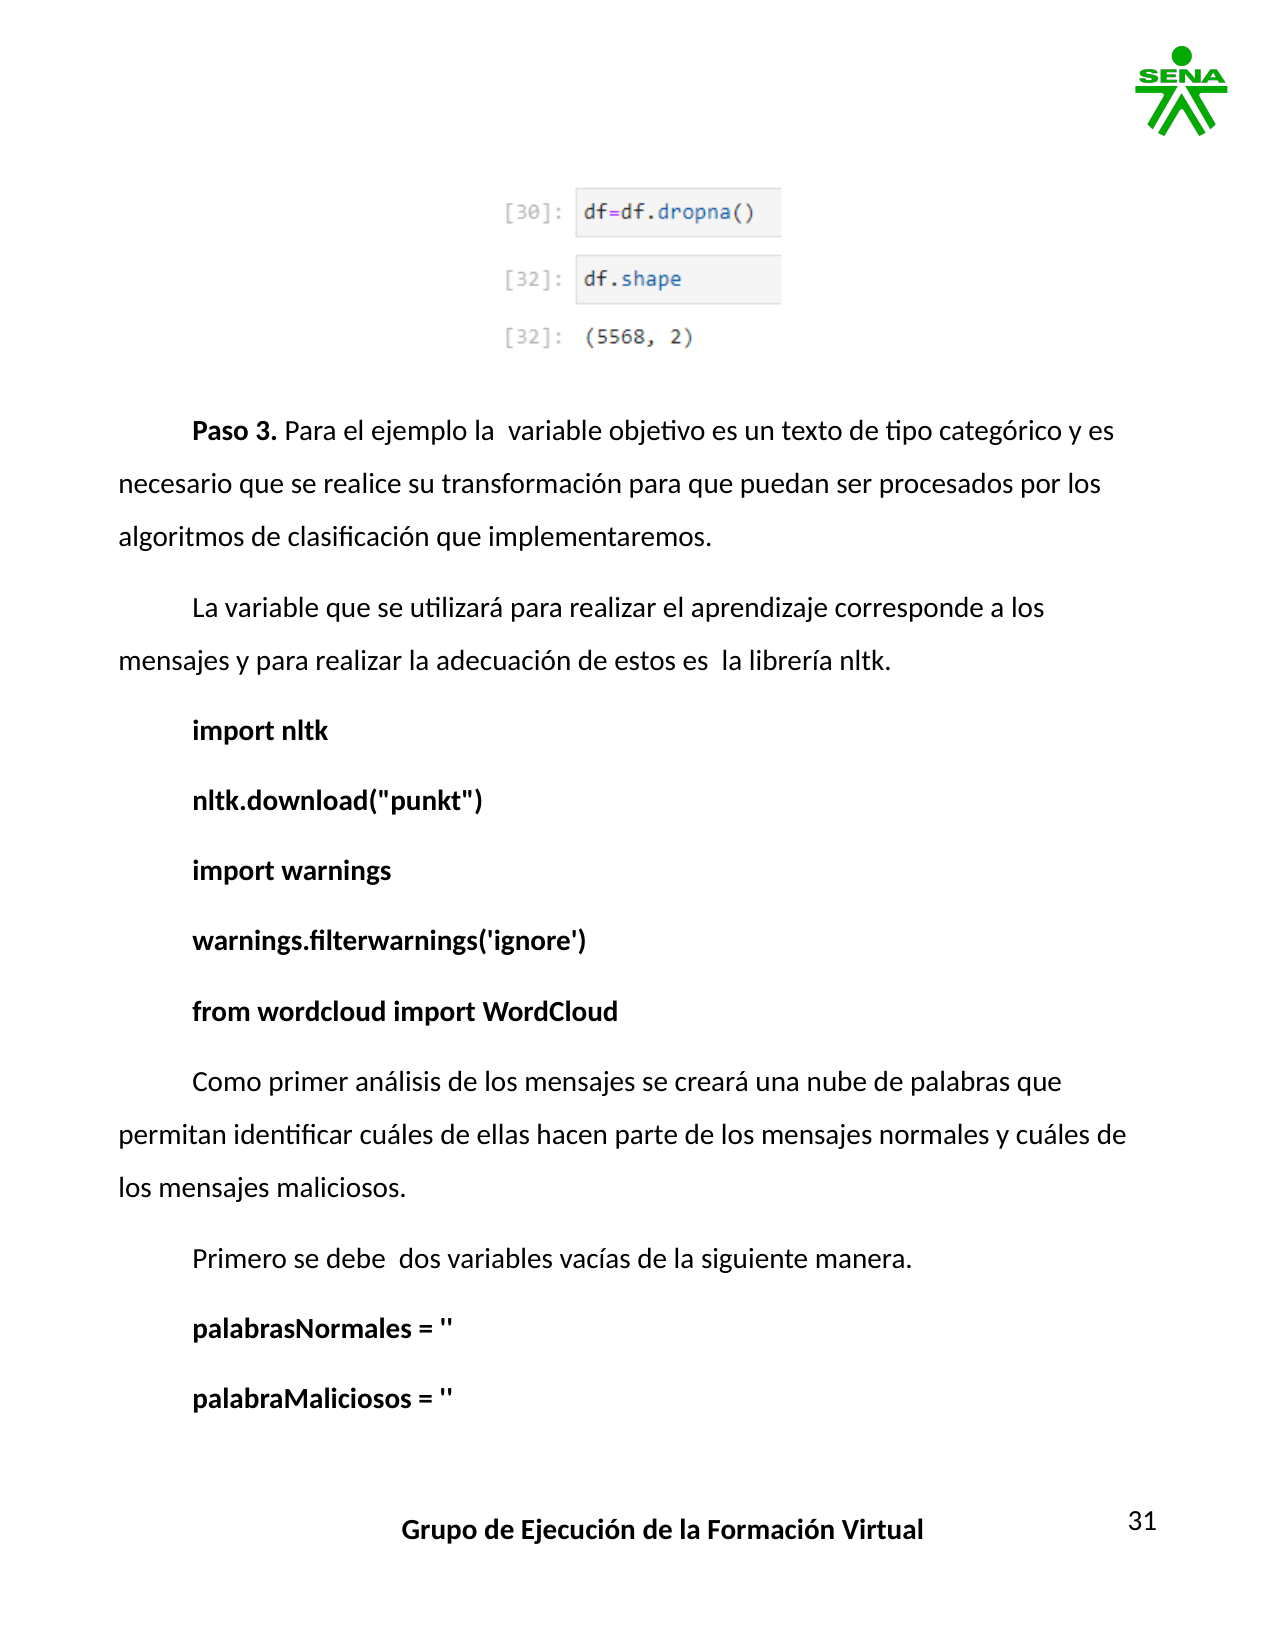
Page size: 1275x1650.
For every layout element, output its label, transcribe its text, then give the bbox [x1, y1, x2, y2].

text Como primer análisis de los mensajes se creará una nube de palabras que permitan identificar cuáles de ellas hacen parte de los mensajes normales y cuáles de los mensajes maliciosos. [118, 1063, 1157, 1205]
text nltk.download("punkt") [118, 782, 1157, 818]
text Paso 3. Para el ejemplo la variable objetivo es un texto de tipo categórico y es necesario que se realice su transformación para que puedan ser procesados por los algoritmos de clasificación que implementaremos. [118, 412, 1157, 554]
text La variable que se utilizará para realizar el aprendizaje corresponde a los mensajes y para realizar la adecuación de estos es la librería nltk. [118, 589, 1157, 678]
text palabraMaliciosos = '' [118, 1380, 1157, 1416]
picture [1135, 46, 1228, 136]
text import warnings [118, 852, 1157, 888]
text import nltk [118, 712, 1157, 748]
text warnings.filterwarnings('ignore') [118, 922, 1157, 958]
text Primero se debe dos variables vacías de la siguiente manera. [118, 1240, 1157, 1275]
text palabrasNormales = '' [118, 1310, 1157, 1345]
text from wordcloud import WordCloud [118, 993, 1157, 1028]
picture [493, 177, 782, 378]
